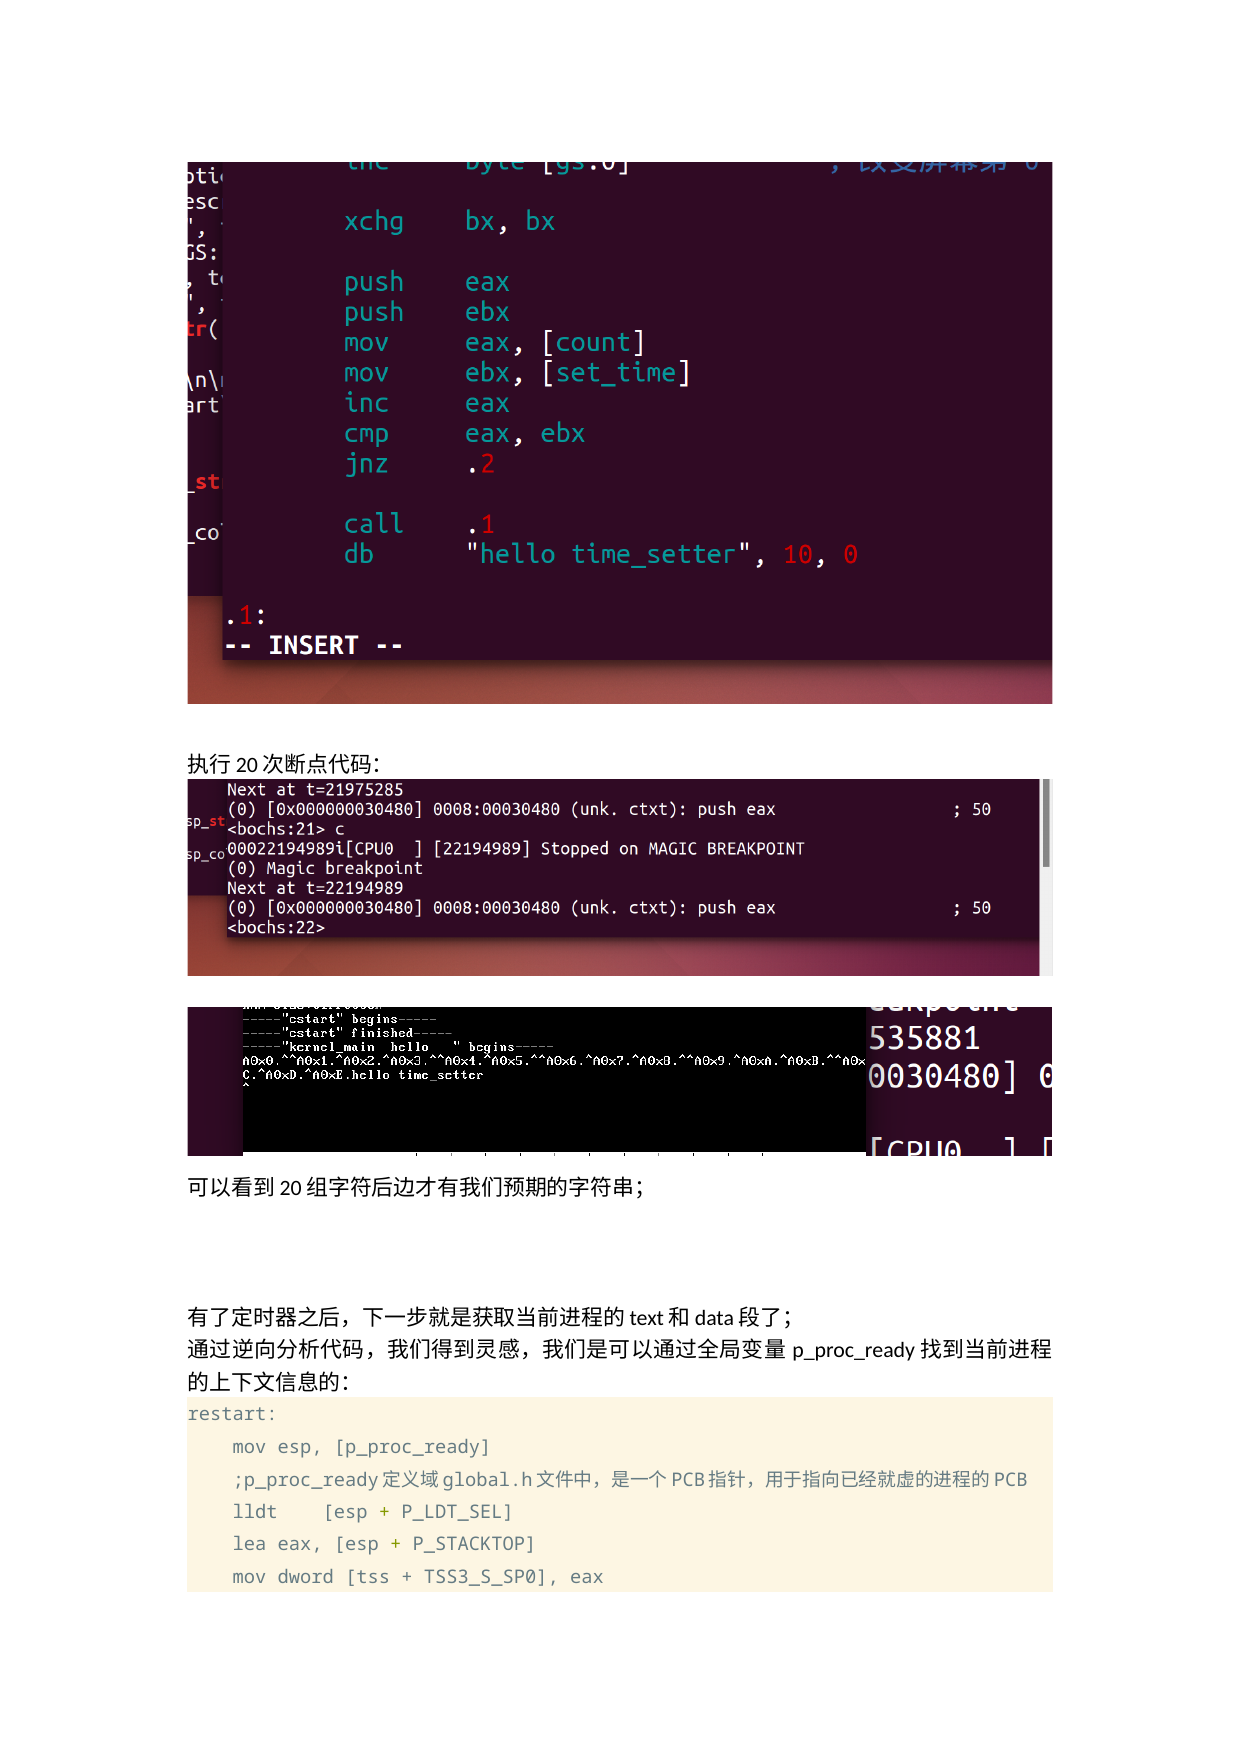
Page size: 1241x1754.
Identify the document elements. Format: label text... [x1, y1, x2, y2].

text ;p_proc_ready定义域global.h文件中，是一个PCB指针，用于指向已经就虚的进程的PCB [187, 1462, 1053, 1494]
text 通过逆向分析代码，我们得到灵感，我们是可以通过全局变量p_proc_ready找到当前进程的上下文信息的： [187, 1332, 1053, 1397]
text restart: [187, 1397, 1053, 1429]
text lea eax, [esp + P_STACKTOP] [187, 1527, 1053, 1559]
picture [187, 779, 1053, 976]
text 可以看到20组字符后边才有我们预期的字符串； [187, 1169, 1053, 1202]
picture [187, 162, 1053, 704]
text 执行20次断点代码： [187, 747, 1053, 779]
text mov esp, [p_proc_ready] [187, 1429, 1053, 1462]
text 有了定时器之后，下一步就是获取当前进程的text和data段了； [187, 1299, 1053, 1332]
text lldt [esp + P_LDT_SEL] [187, 1494, 1053, 1527]
picture [187, 1007, 1052, 1156]
text mov dword [tss + TSS3_S_SP0], eax [187, 1559, 1053, 1592]
